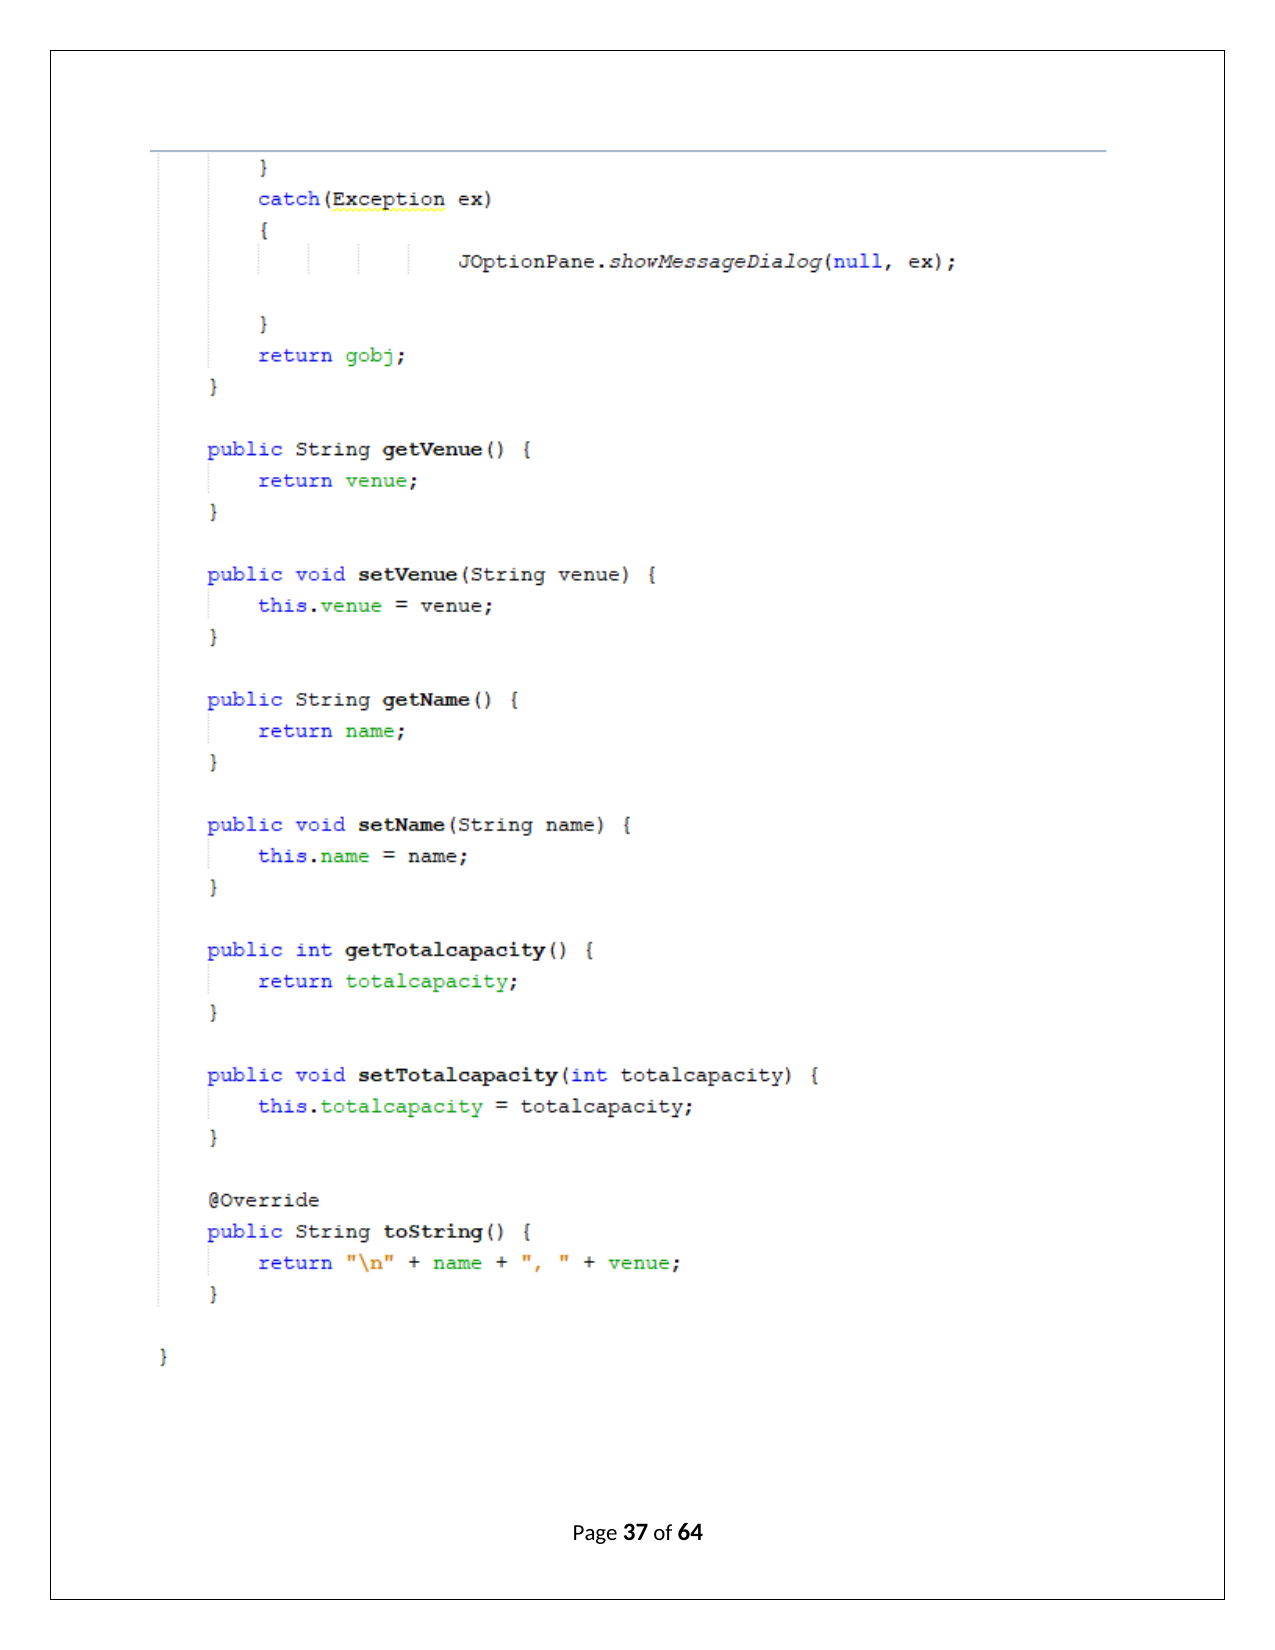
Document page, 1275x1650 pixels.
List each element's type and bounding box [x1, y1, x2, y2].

picture [150, 150, 1107, 1421]
